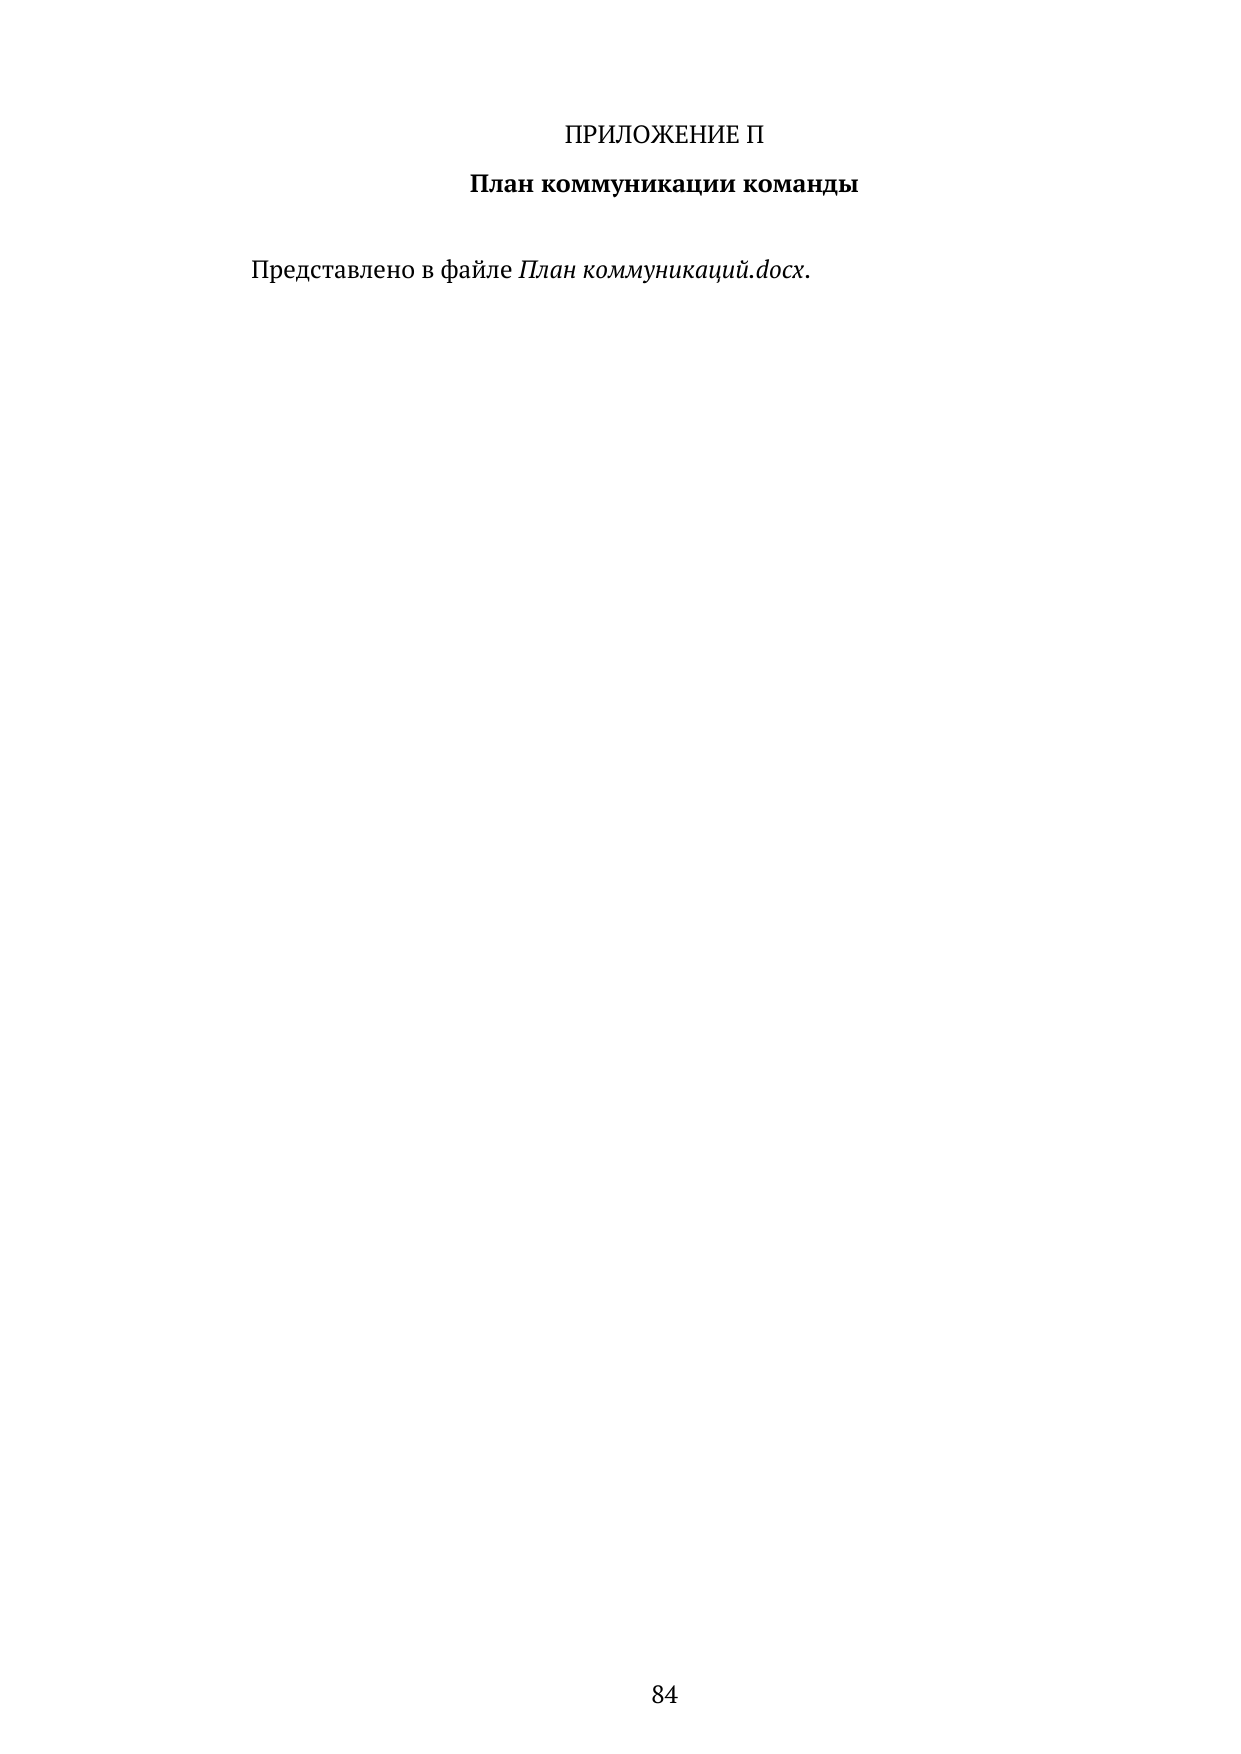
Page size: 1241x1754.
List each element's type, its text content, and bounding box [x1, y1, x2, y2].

text Представлено в файле План коммуникаций.docx. [177, 253, 1152, 285]
subtitle ПРИЛОЖЕНИЕ П План коммуникации команды [177, 118, 1152, 199]
